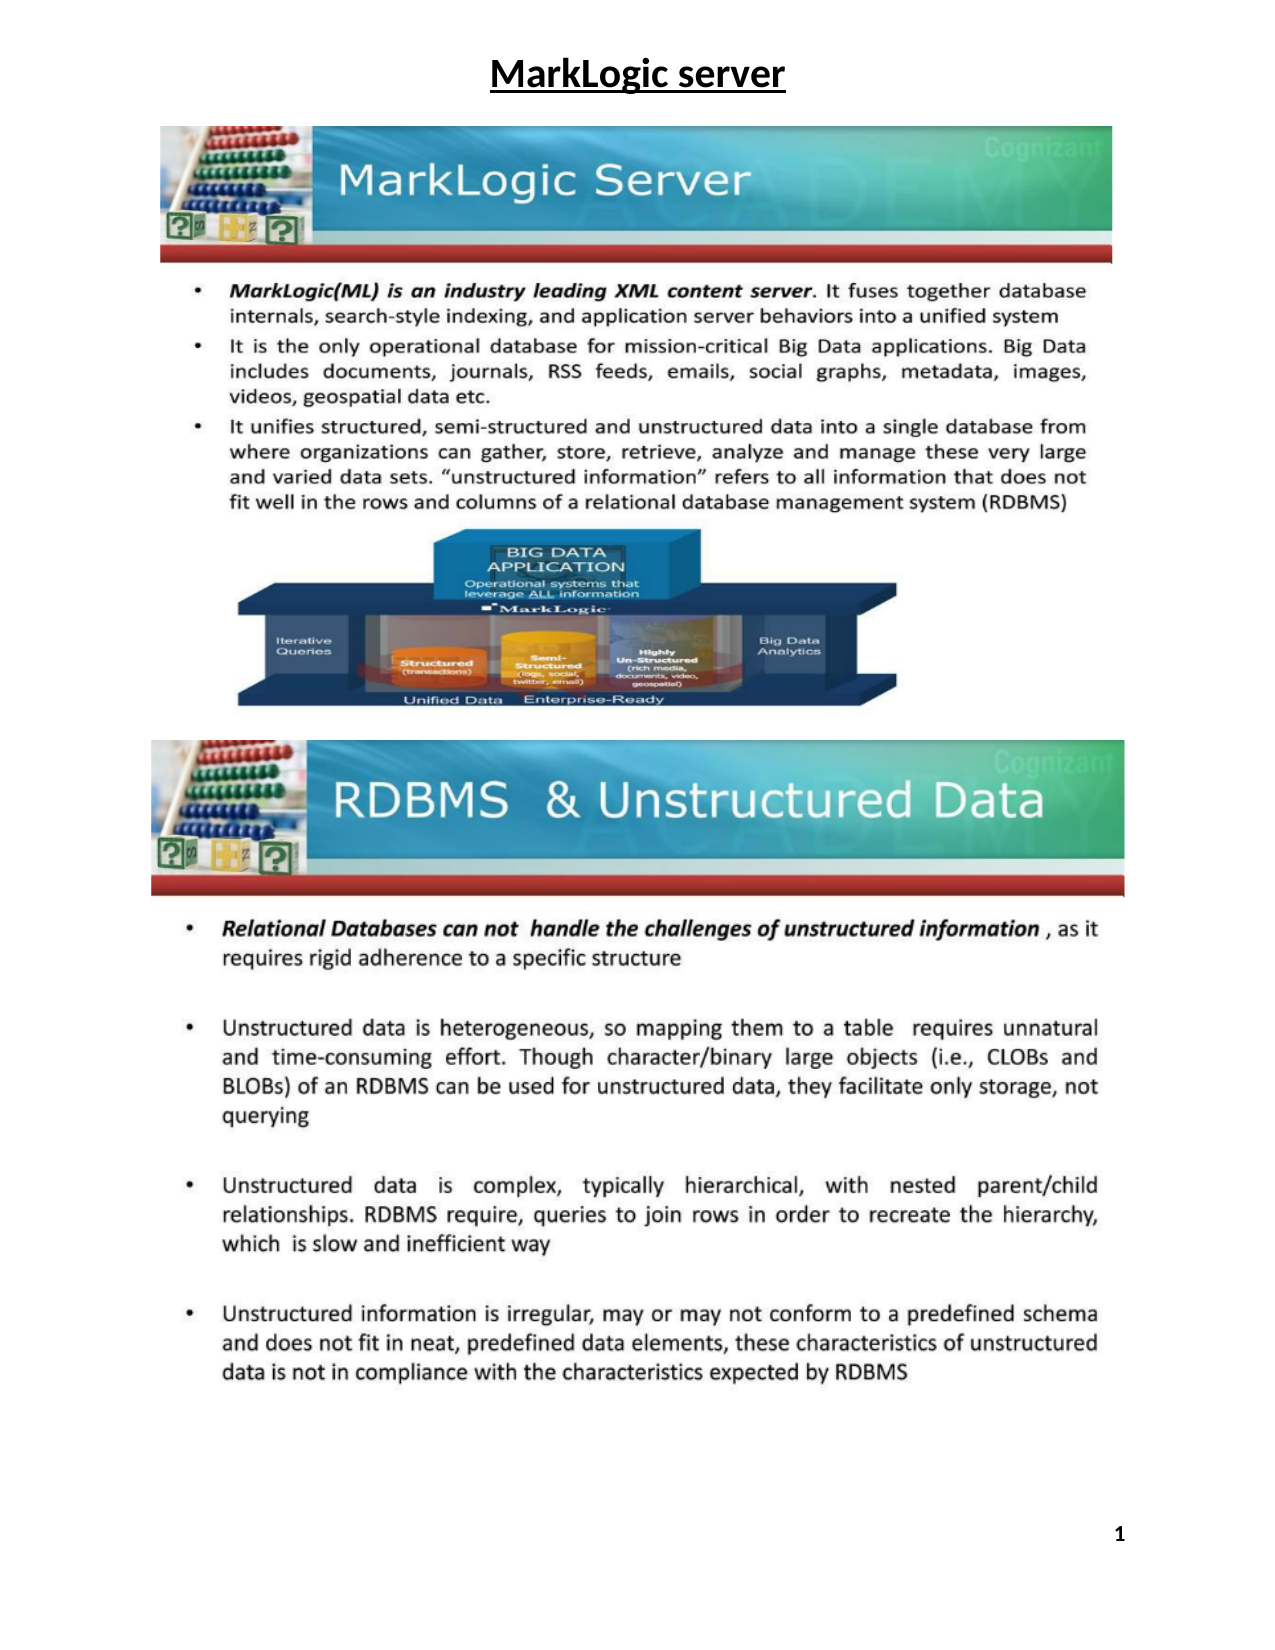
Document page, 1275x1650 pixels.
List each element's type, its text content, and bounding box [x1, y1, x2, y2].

picture [150, 126, 1124, 716]
picture [150, 740, 1125, 1394]
text MarkLogic server [150, 47, 1125, 98]
